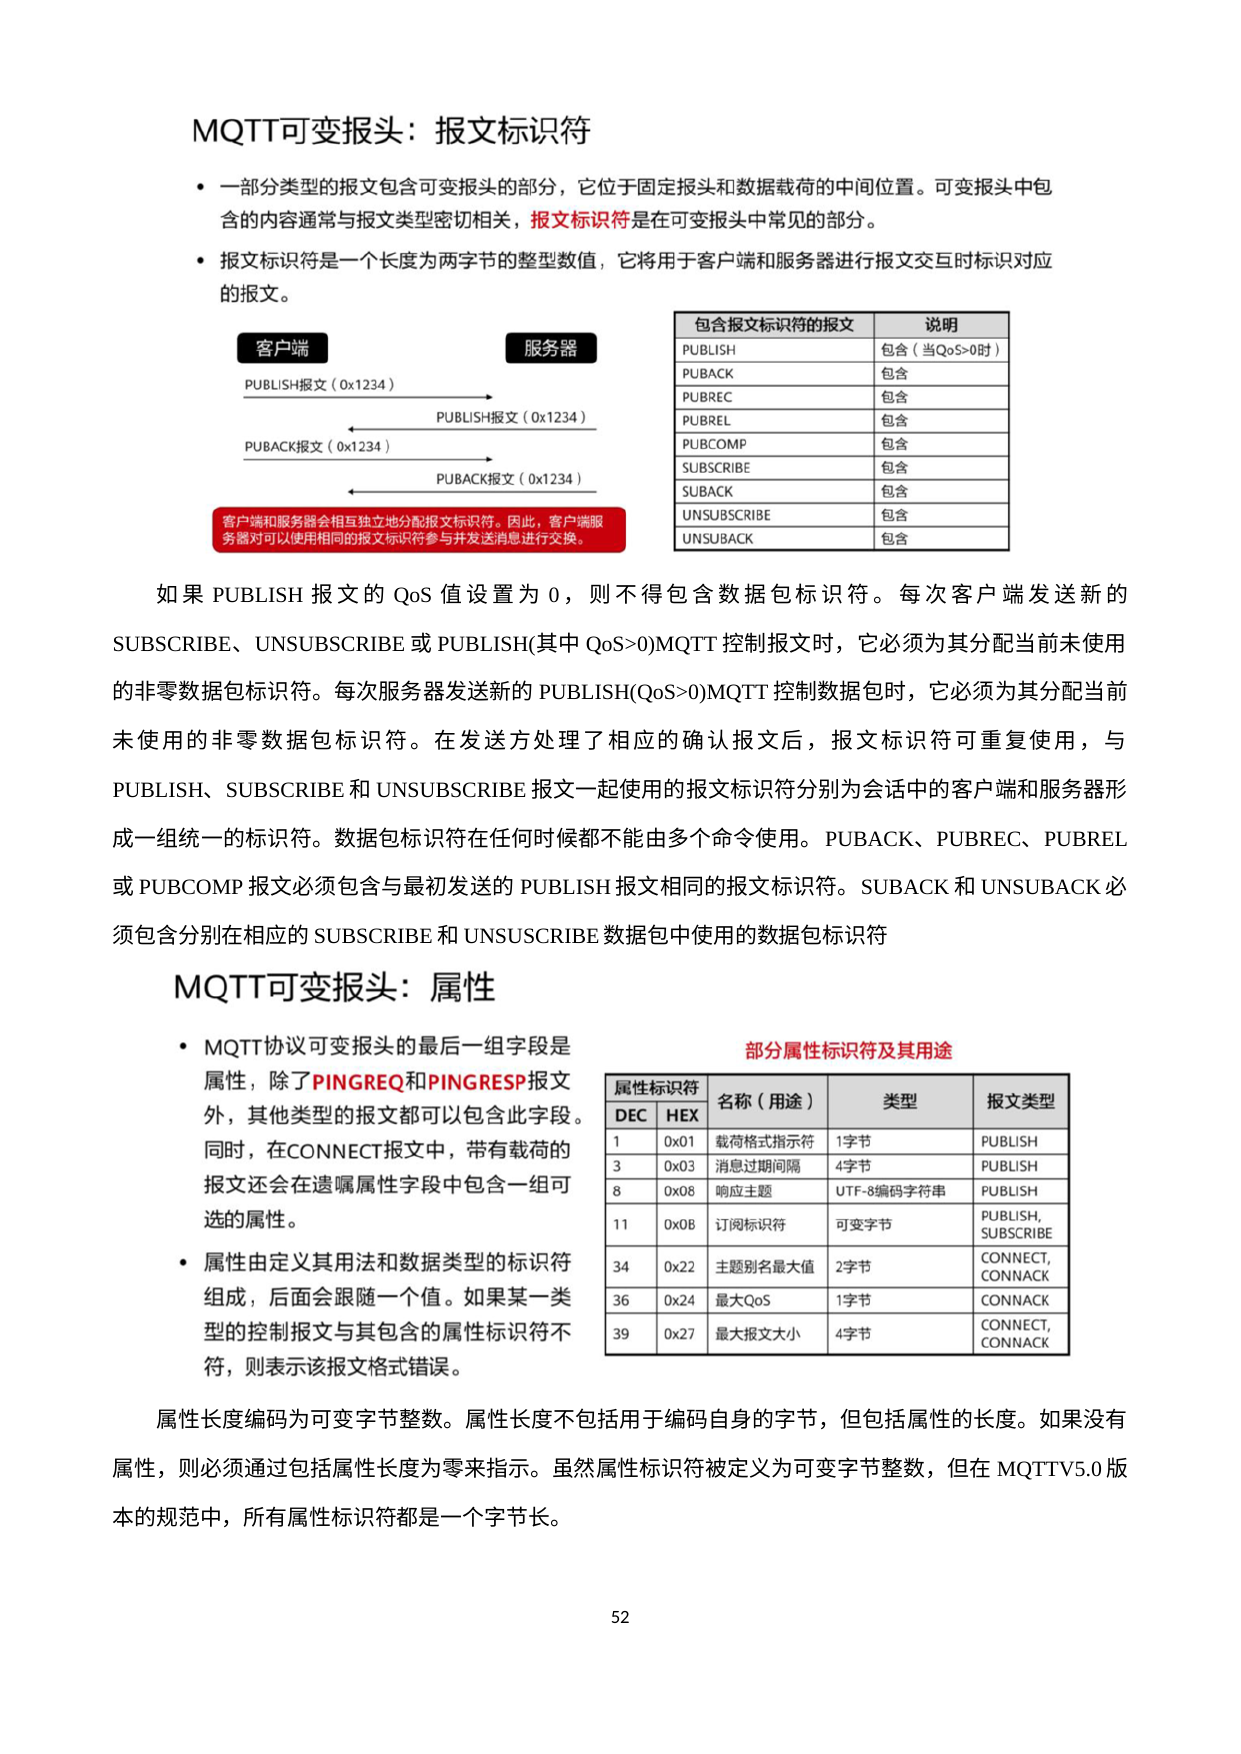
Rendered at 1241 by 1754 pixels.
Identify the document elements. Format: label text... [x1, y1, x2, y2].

picture [166, 966, 1075, 1379]
picture [184, 108, 1056, 558]
text 属性长度编码为可变字节整数。属性长度不包括用于编码自身的字节，但包括属性的长度。如果没有属性，则必须通过包括属性长度为零来指示。虽然属性标识符被定义为可变字节整数，但在MQTTV5.0版本的规范中，所有属性标识符都是一个字节长。 [112, 1402, 1128, 1532]
text 如果PUBLISH报文的QoS值设置为0，则不得包含数据包标识符。每次客户端发送新的SUBSCRIBE、UNSUBSCRIBE或PUBLISH(其中QoS>0)MQTT控制报文时，它必须为其分配当前未使用的非零数据包标识符。每次服务器发送新的PUBLISH(QoS>0)MQTT控制数据包时，它必须为其分配当前未使用的非零数据包标识符。在发送方处理了相应的确认报文后，报文标识符可重复使用，与PUBLISH、SUBSCRIBE和UNSUBSCRIBE报文一起使用的报文标识符分别为会话中的客户端和服务器形成一组统一的标识符。数据包标识符在任何时候都不能由多个命令使用。PUBACK、PUBREC、PUBREL或PUBCOMP报文必须包含与最初发送的PUBLISH报文相同的报文标识符。SUBACK和UNSUBACK必须包含分别在相应的SUBSCRIBE和UNSUSCRIBE数据包中使用的数据包标识符 [112, 576, 1128, 950]
